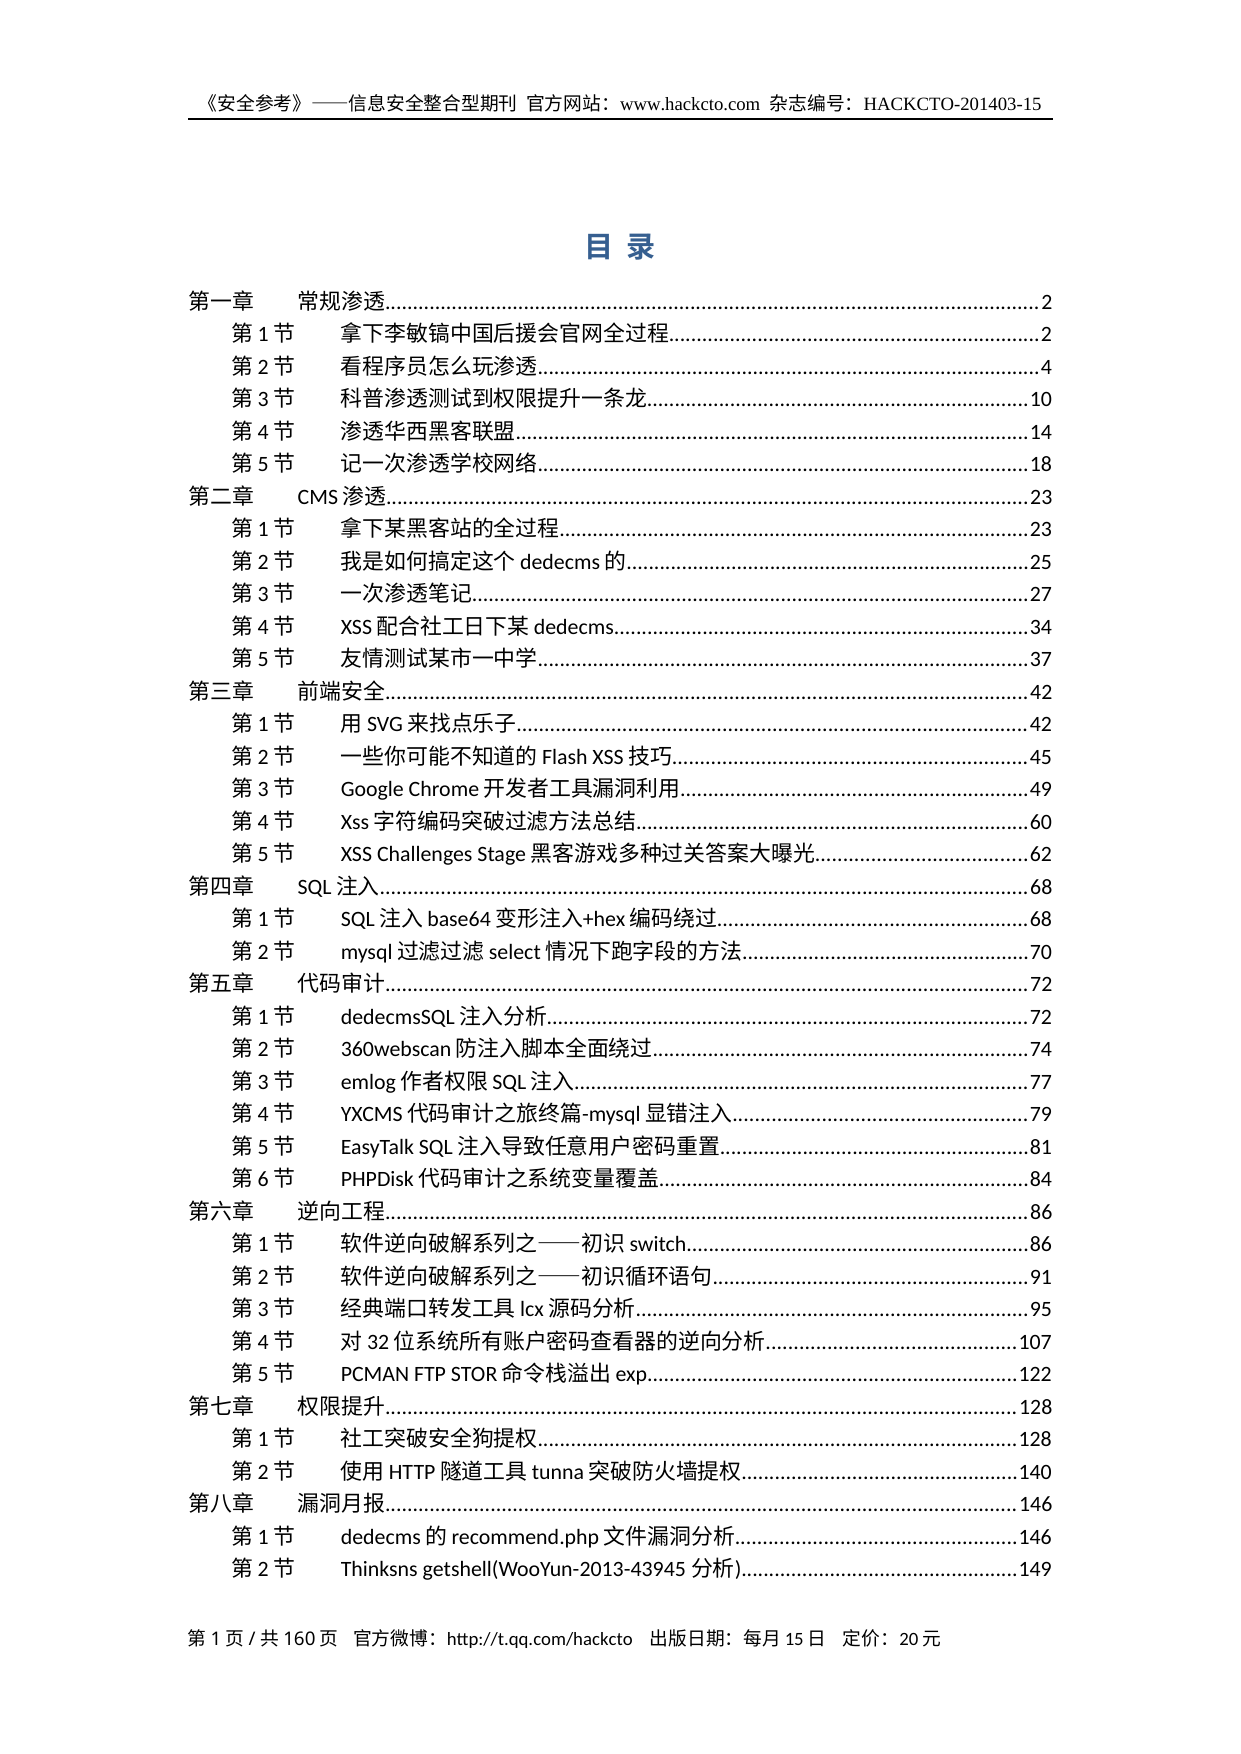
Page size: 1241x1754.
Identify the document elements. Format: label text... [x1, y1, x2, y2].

text 第4节 Xss字符编码突破过滤方法总结 60 [231, 803, 1053, 836]
text 第4节 XSS配合社工日下某dedecms 34 [231, 608, 1053, 641]
text 第1节 拿下李敏镐中国后援会官网全过程 2 [231, 316, 1053, 348]
text 第4节 渗透华西黑客联盟 14 [231, 413, 1053, 446]
text 第3节 经典端口转发工具lcx源码分析 95 [231, 1291, 1053, 1323]
text 第6节 PHPDisk代码审计之系统变量覆盖 84 [231, 1161, 1053, 1193]
text 第3节 科普渗透测试到权限提升一条龙 10 [231, 381, 1053, 413]
text 第5节 记一次渗透学校网络 18 [231, 446, 1053, 478]
text 第4节 对32位系统所有账户密码查看器的逆向分析 107 [231, 1323, 1053, 1356]
text 第四章 SQL注入 68 [187, 868, 1053, 901]
text 第2节 一些你可能不知道的Flash XSS技巧 45 [231, 738, 1053, 771]
text 第2节 看程序员怎么玩渗透 4 [231, 348, 1053, 381]
text 第1节 dedecms的recommend.php文件漏洞分析 146 [231, 1518, 1053, 1551]
text 第1节 软件逆向破解系列之——初识switch 86 [231, 1226, 1053, 1258]
text 第2节 mysql过滤过滤select情况下跑字段的方法 70 [231, 933, 1053, 966]
text 第1节 拿下某黑客站的全过程 23 [231, 511, 1053, 543]
text 第1节 社工突破安全狗提权 128 [231, 1421, 1053, 1453]
text 第二章 CMS渗透 23 [187, 478, 1053, 511]
text 第一章 常规渗透 2 [187, 283, 1053, 316]
text 第4节 YXCMS代码审计之旅终篇-mysql显错注入 79 [231, 1096, 1053, 1128]
text 第5节 EasyTalk SQL注入导致任意用户密码重置 81 [231, 1128, 1053, 1161]
text 第1节 SQL注入base64变形注入+hex编码绕过 68 [231, 901, 1053, 933]
text 第2节 我是如何搞定这个dedecms的 25 [231, 543, 1053, 576]
text 第2节 360webscan防注入脚本全面绕过 74 [231, 1031, 1053, 1063]
text 第五章 代码审计 72 [187, 966, 1053, 998]
text 目 录 [187, 212, 1053, 277]
text 第六章 逆向工程 86 [187, 1193, 1053, 1226]
text 第5节 PCMAN FTP STOR命令栈溢出exp 122 [231, 1356, 1053, 1388]
text 第1节 用SVG来找点乐子 42 [231, 706, 1053, 738]
text 第1节 dedecmsSQL注入分析 72 [231, 998, 1053, 1031]
text 第2节 软件逆向破解系列之——初识循环语句 91 [231, 1258, 1053, 1291]
text 第2节 Thinksns getshell(WooYun-2013-43945 分析) 149 [231, 1551, 1053, 1583]
text 第三章 前端安全 42 [187, 673, 1053, 706]
text 第5节 XSS Challenges Stage黑客游戏多种过关答案大曝光 62 [231, 836, 1053, 868]
text 第八章 漏洞月报 146 [187, 1486, 1053, 1518]
text 第5节 友情测试某市一中学 37 [231, 641, 1053, 673]
text 第3节 一次渗透笔记 27 [231, 576, 1053, 608]
text 第3节 emlog作者权限SQL注入 77 [231, 1063, 1053, 1096]
text 第七章 权限提升 128 [187, 1388, 1053, 1421]
text 第3节 Google Chrome开发者工具漏洞利用 49 [231, 771, 1053, 803]
text 第2节 使用HTTP隧道工具tunna突破防火墙提权 140 [231, 1453, 1053, 1486]
